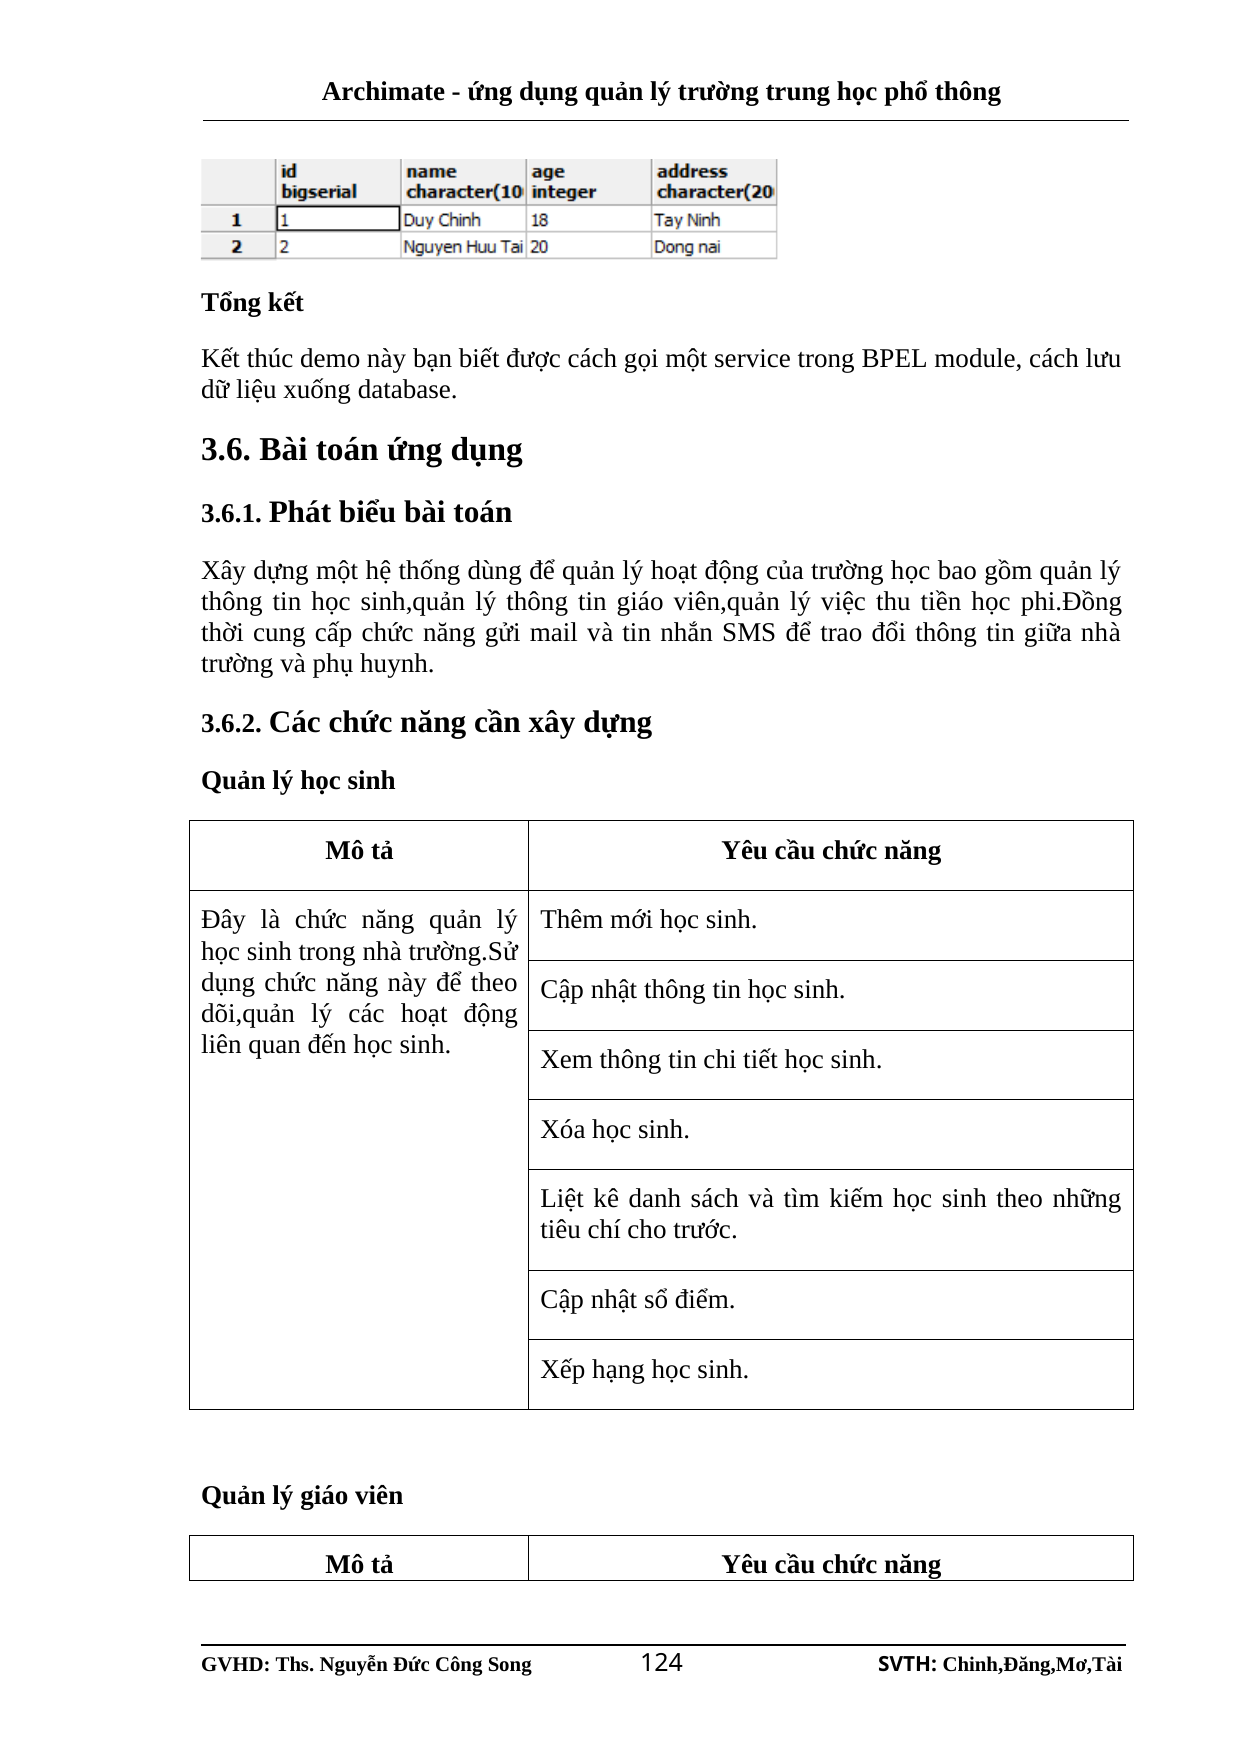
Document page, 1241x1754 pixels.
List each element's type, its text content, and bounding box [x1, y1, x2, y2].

list Các chức năng cần xây dựng [201, 703, 1122, 739]
text Kết thúc demo này bạn biết được cách gọi một service trong BPEL module, cách lưu dữ liệu xuống database. [201, 342, 1122, 404]
text Quản lý giáo viên [201, 1479, 1122, 1510]
table_header Mô tả [190, 821, 528, 890]
table_cell Đây là chức năng quản lý học sinh trong nhà trường.Sử dụng chức năng này để theo dõi,quản lý các hoạt động liên quan đến học sinh. [190, 891, 528, 1409]
table_cell Liệt kê danh sách và tìm kiếm học sinh theo những tiêu chí cho trước. [529, 1170, 1133, 1270]
table_cell Cập nhật thông tin học sinh. [529, 961, 1133, 1029]
text Quản lý học sinh [201, 764, 1122, 795]
text Tổng kết [201, 286, 1122, 317]
table_header Yêu cầu chức năng [529, 821, 1133, 890]
table_cell Thêm mới học sinh. [529, 891, 1133, 960]
table_cell Xóa học sinh. [529, 1100, 1133, 1169]
table_cell Xem thông tin chi tiết học sinh. [529, 1031, 1133, 1099]
text Xây dựng một hệ thống dùng để quản lý hoạt động của trường học bao gồm quản lý thông tin học sinh,quản lý thông tin giáo viên,quản lý việc thu tiền học phi.Đồng thời cung cấp chức năng gửi mail và tin nhắn SMS để trao đổi thông tin giữa nhà trường và phụ huynh. [201, 554, 1122, 678]
table_header Yêu cầu chức năng [529, 1536, 1133, 1579]
table_cell Cập nhật sổ điểm. [529, 1271, 1133, 1339]
table_header Mô tả [190, 1536, 528, 1579]
picture [200, 159, 778, 261]
list Phát biểu bài toán [201, 493, 1122, 529]
list Bài toán ứng dụng [201, 429, 1122, 468]
table_cell Xếp hạng học sinh. [529, 1340, 1133, 1409]
